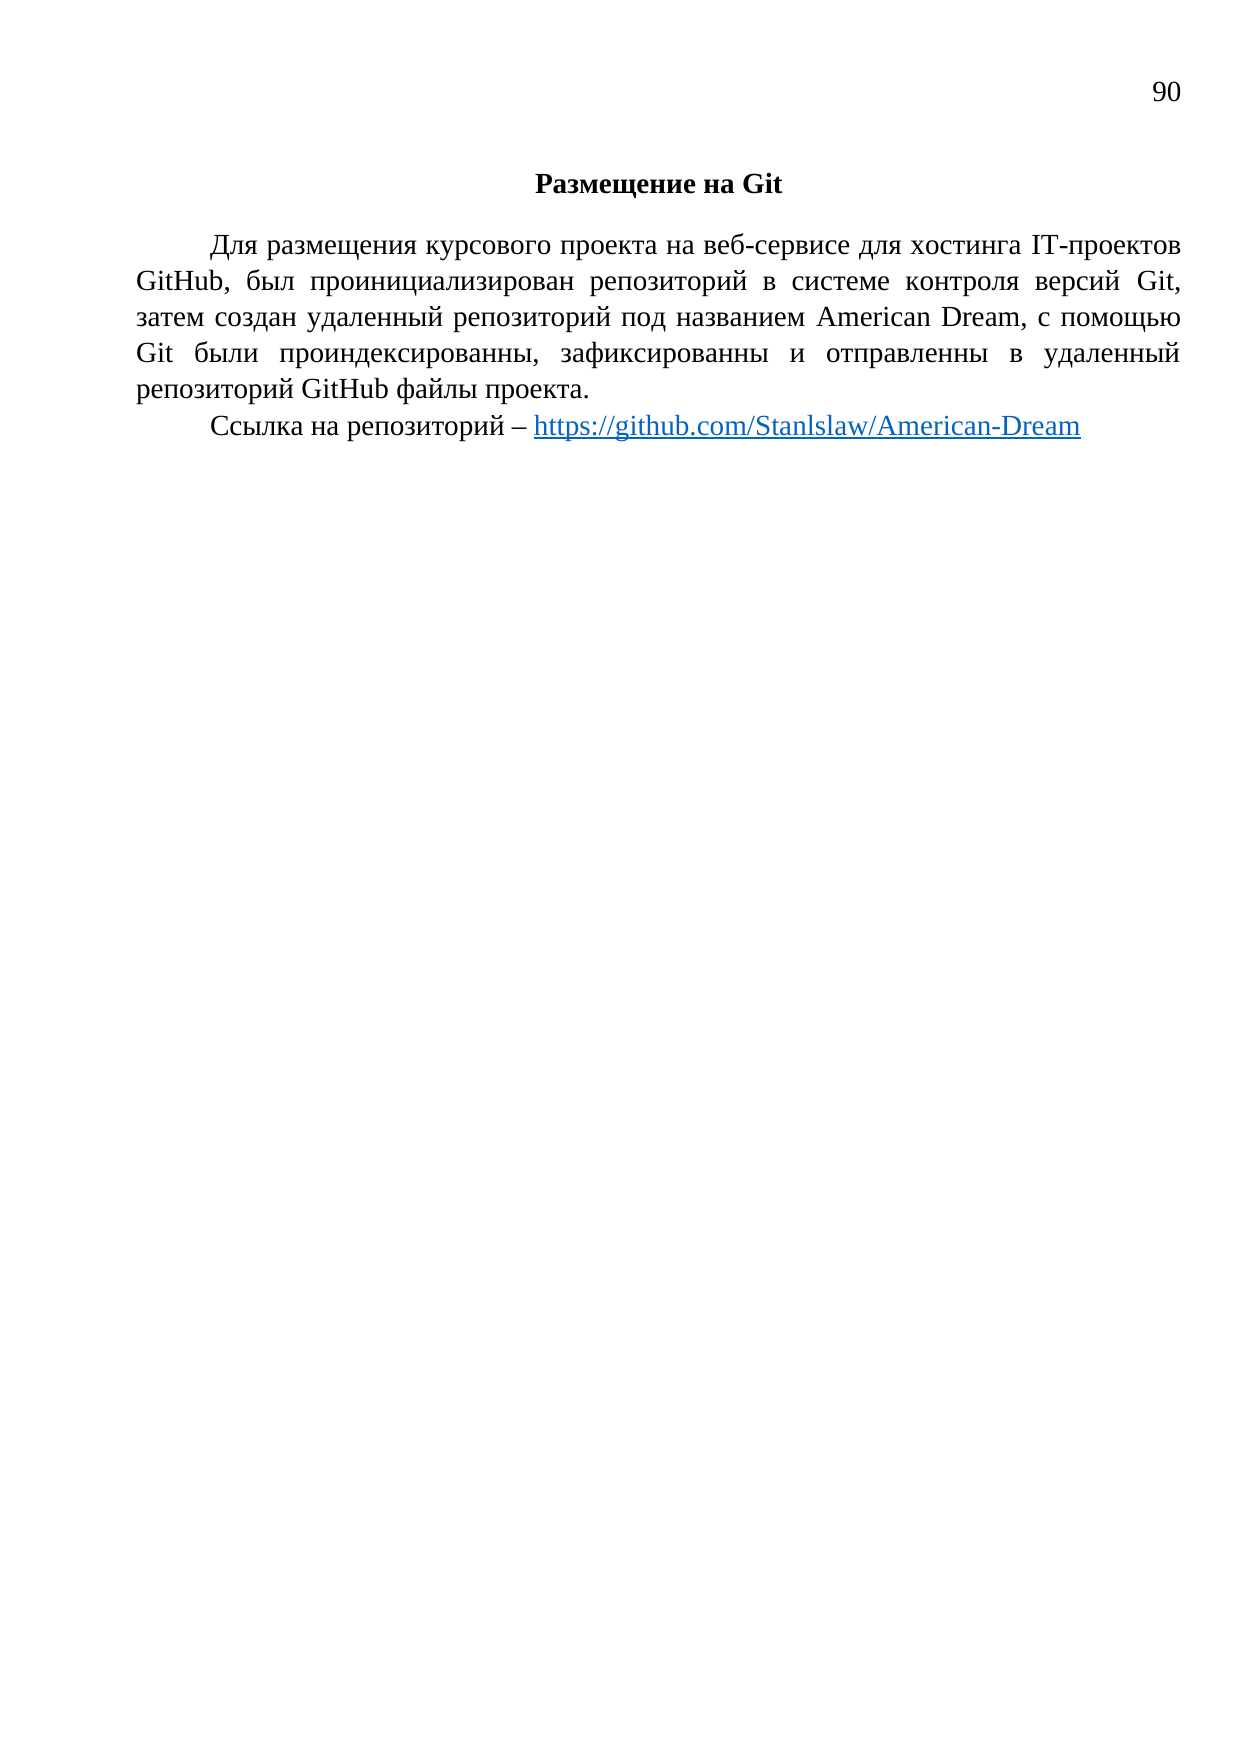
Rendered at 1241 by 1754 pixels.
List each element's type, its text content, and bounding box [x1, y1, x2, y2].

text Ссылка на репозиторий – https://github.com/Stanlslaw/American-Dream [136, 408, 1181, 441]
text Для размещения курсового проекта на веб-сервисе для хостинга IT-проектов GitHub, был проинициализирован репозиторий в системе контроля версий Git, затем создан удаленный репозиторий под названием American Dream, с помощью Git были проиндексированны, зафиксированны и отправленны в удаленный репозиторий GitHub файлы проекта. [136, 227, 1181, 405]
subtitle Размещение на Git [136, 166, 1181, 199]
